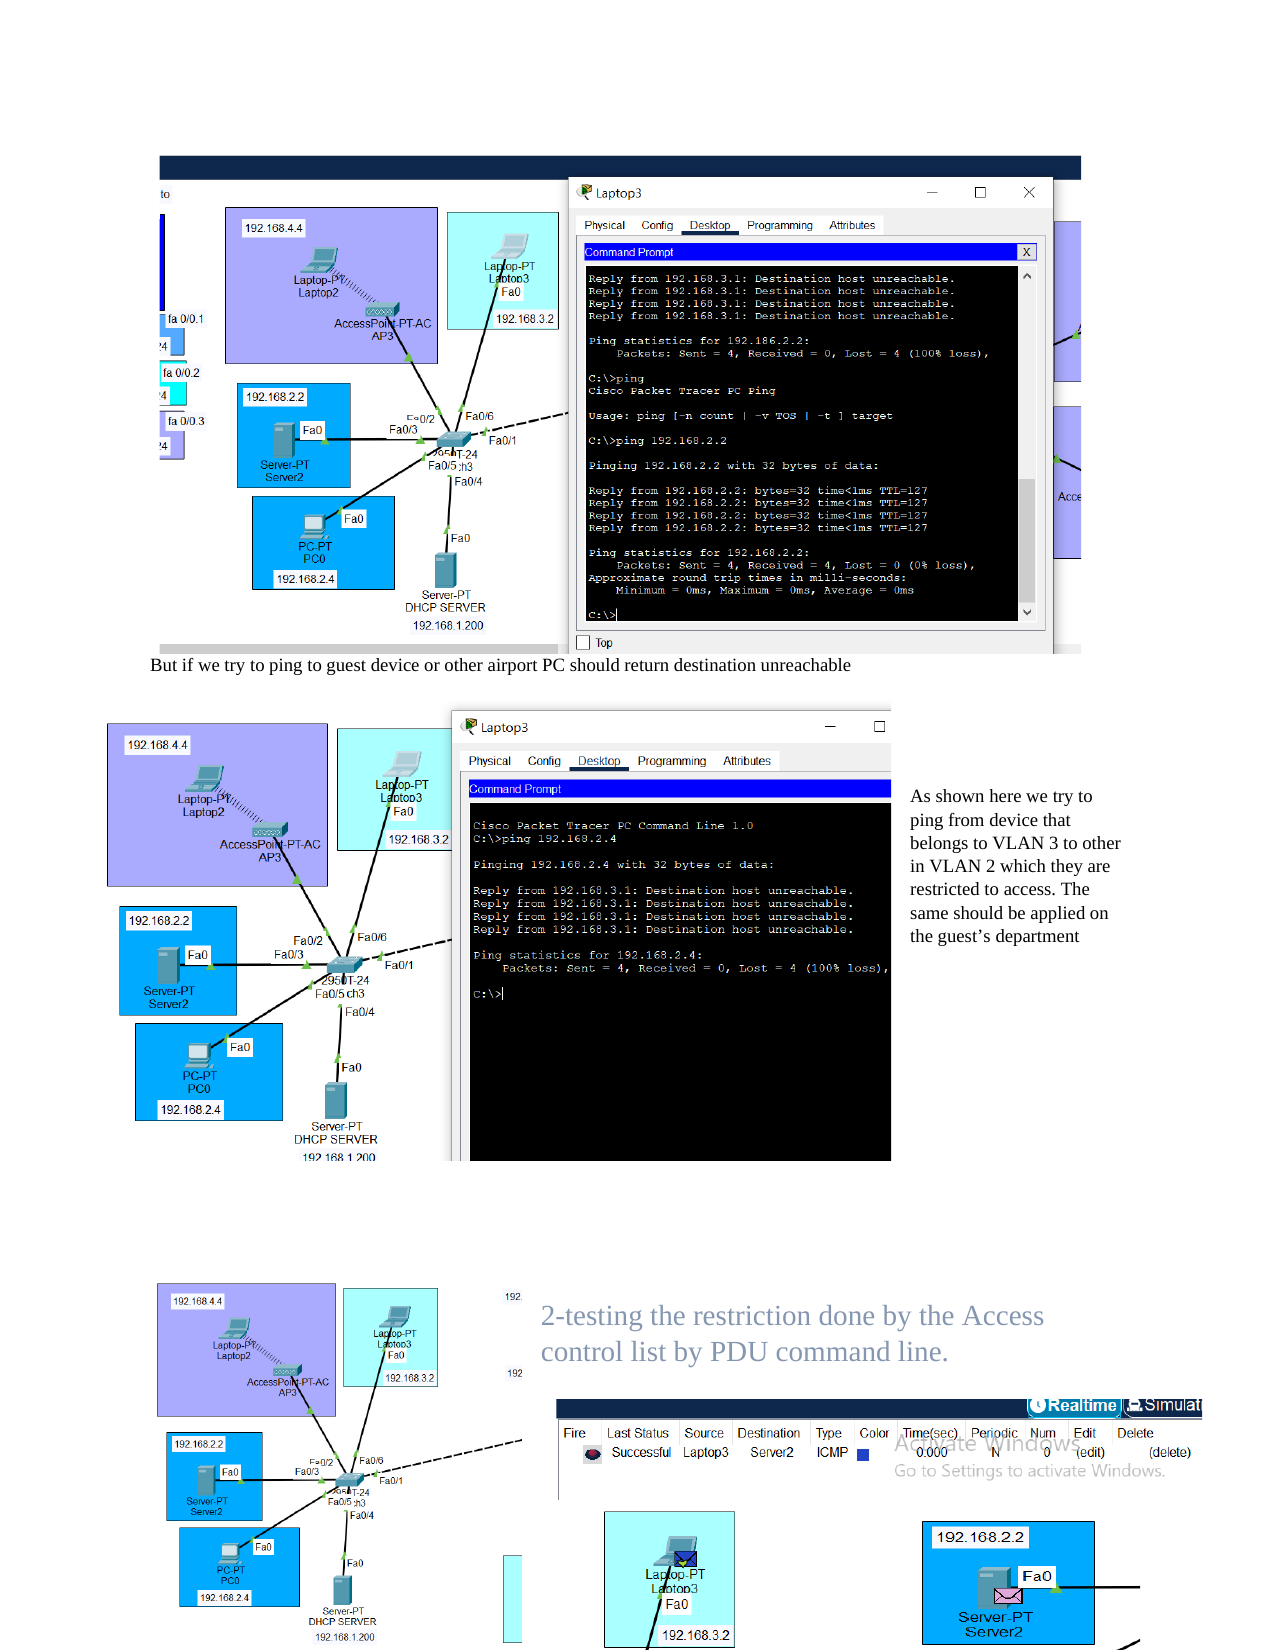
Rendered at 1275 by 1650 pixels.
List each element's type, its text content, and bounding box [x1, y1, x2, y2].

picture [150, 1274, 522, 1650]
text As shown here we try to ping from device that belongs to VLAN 3 to other in VLAN 2 which they are restricted to access. The same should be applied on the guest’s department [892, 785, 1125, 946]
picture [598, 1507, 760, 1650]
picture [1076, 1399, 1082, 1410]
picture [1090, 1403, 1096, 1410]
picture [91, 700, 892, 1161]
picture [1050, 1399, 1059, 1410]
picture [159, 150, 1082, 654]
picture [556, 1399, 1203, 1500]
picture [911, 1509, 1141, 1650]
picture [1031, 1399, 1045, 1412]
text 2-testing the restriction done by the Access control list by PDU command line. [522, 1298, 1125, 1367]
